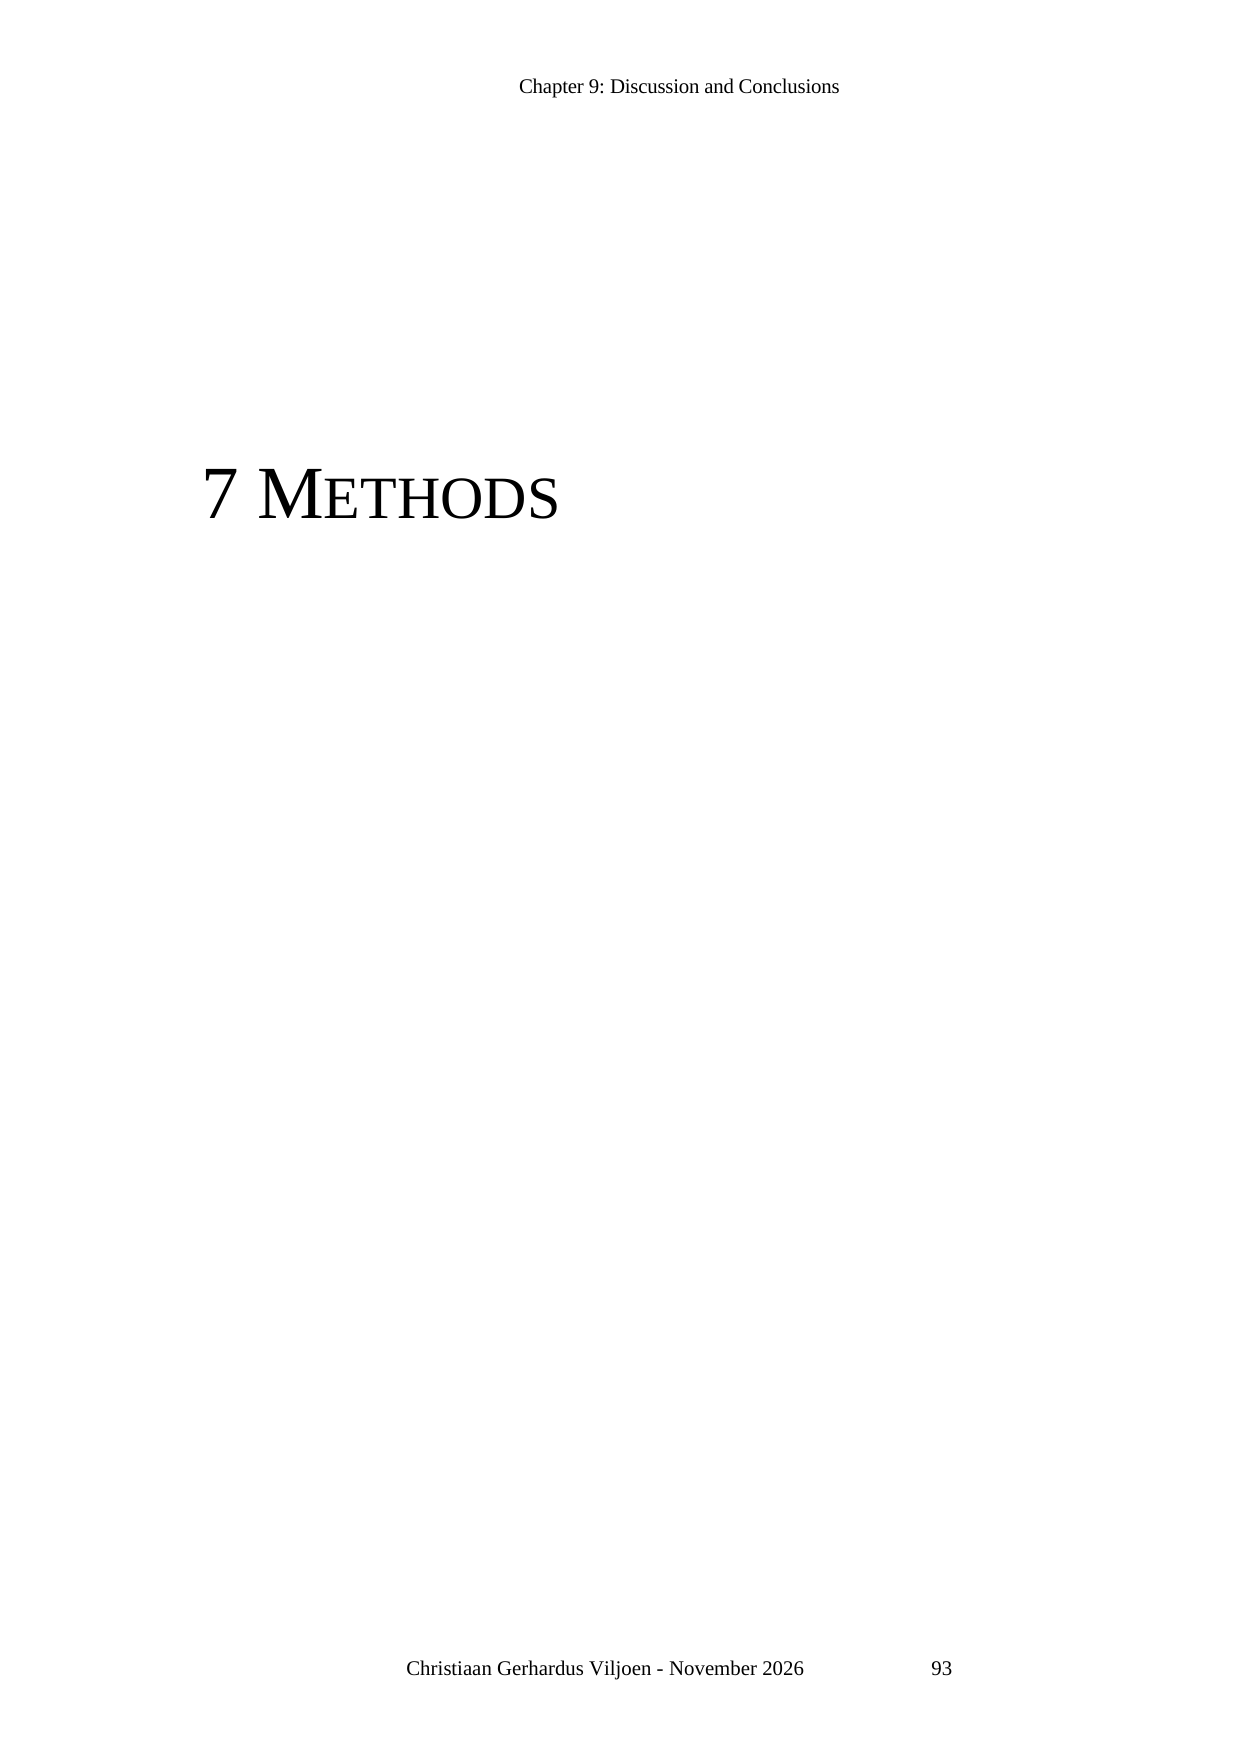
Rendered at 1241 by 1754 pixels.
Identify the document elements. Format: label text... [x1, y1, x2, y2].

subtitle Methods [201, 448, 1122, 534]
